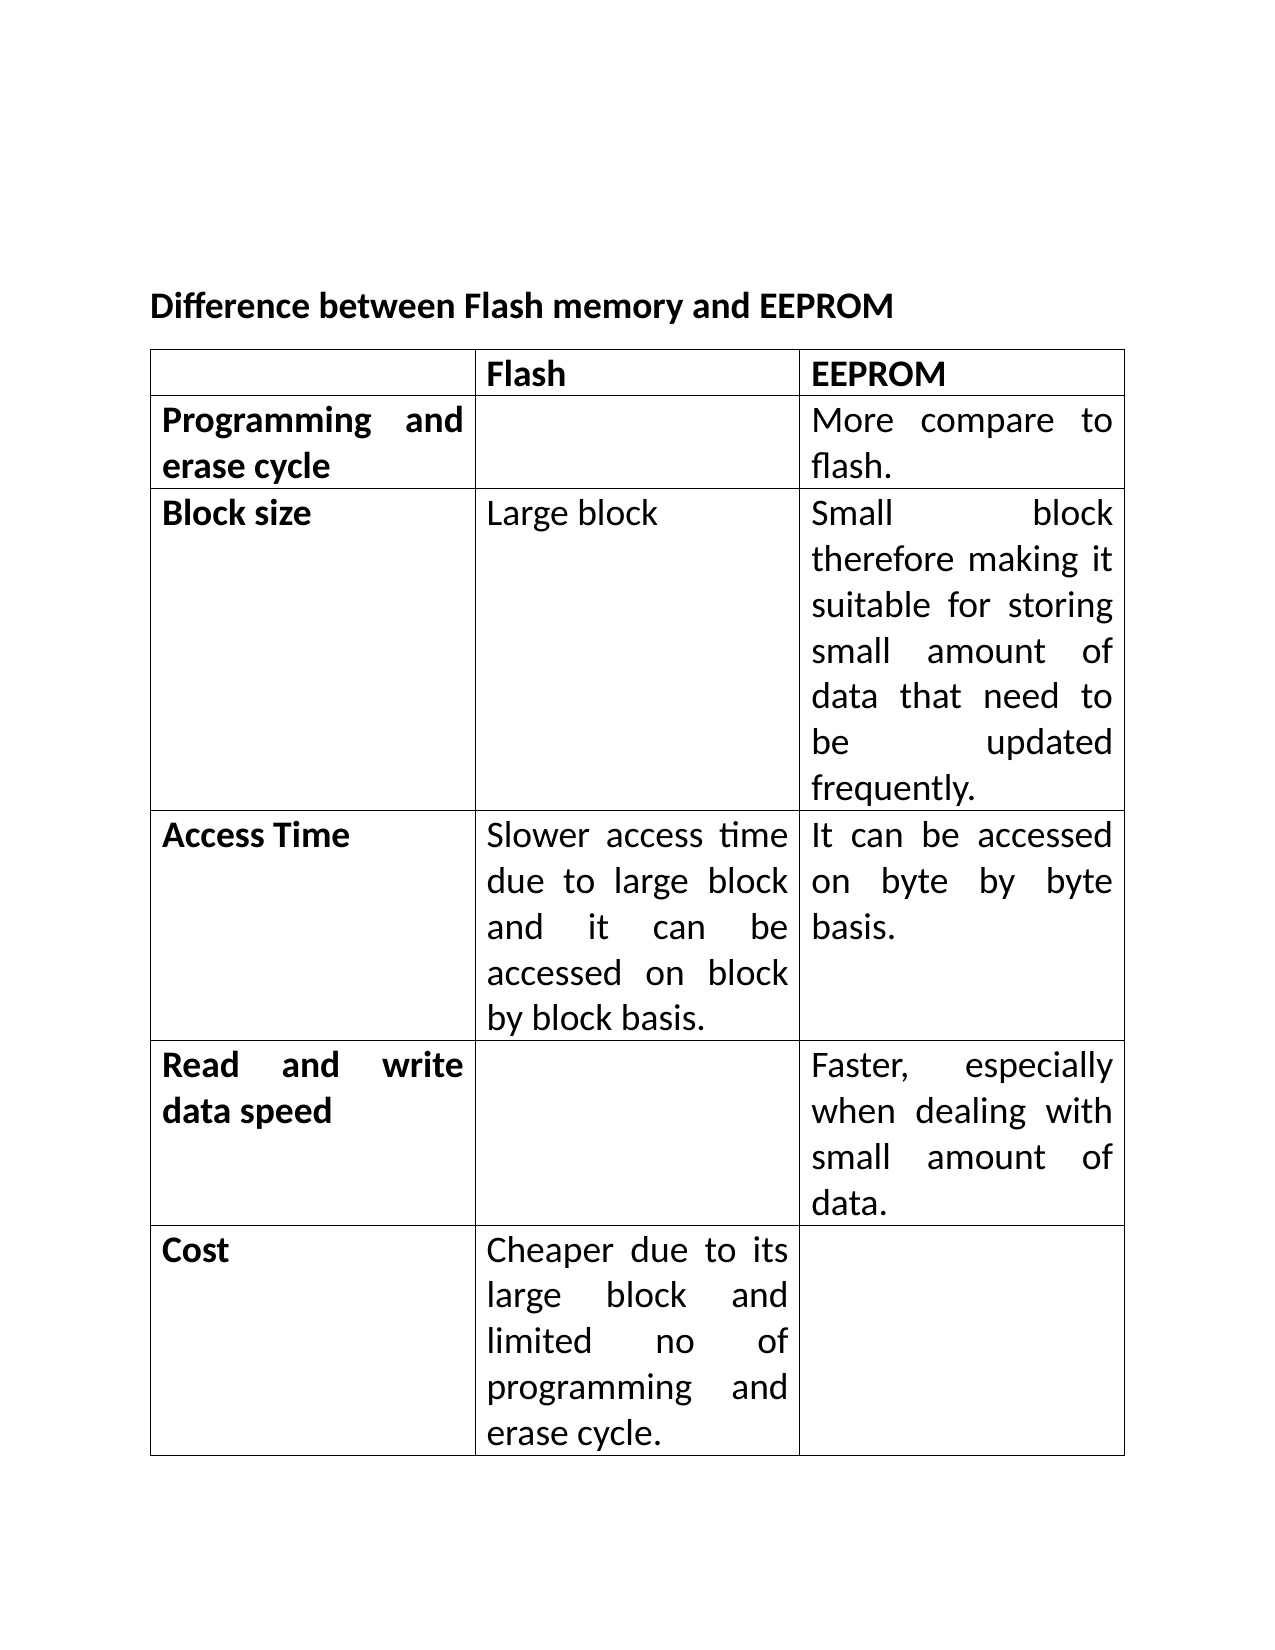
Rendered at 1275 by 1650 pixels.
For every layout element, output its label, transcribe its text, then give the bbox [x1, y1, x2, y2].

table_cell Cheaper due to its large block and limited no of programming and erase cycle. [476, 1226, 799, 1455]
table_cell [800, 1226, 1124, 1455]
table_cell Large block [476, 489, 799, 810]
table_cell [476, 396, 799, 488]
table_cell Access Time [151, 811, 475, 1040]
table_cell Programming and erase cycle [151, 396, 475, 488]
table_cell Slower access time due to large block and it can be accessed on block by block basis. [476, 811, 799, 1040]
table_header Flash [476, 350, 799, 395]
table_header [151, 350, 475, 395]
table_cell Read and write data speed [151, 1041, 475, 1224]
table_cell It can be accessed on byte by byte basis. [800, 811, 1124, 1040]
table_cell [476, 1041, 799, 1224]
table_cell Block size [151, 489, 475, 810]
table_header EEPROM [800, 350, 1124, 395]
table_cell Faster, especially when dealing with small amount of data. [800, 1041, 1124, 1224]
text Difference between Flash memory and EEPROM [150, 282, 1125, 328]
table_cell Small block therefore making it suitable for storing small amount of data that need to be updated frequently. [800, 489, 1124, 810]
table_cell Cost [151, 1226, 475, 1455]
table_cell More compare to flash. [800, 396, 1124, 488]
